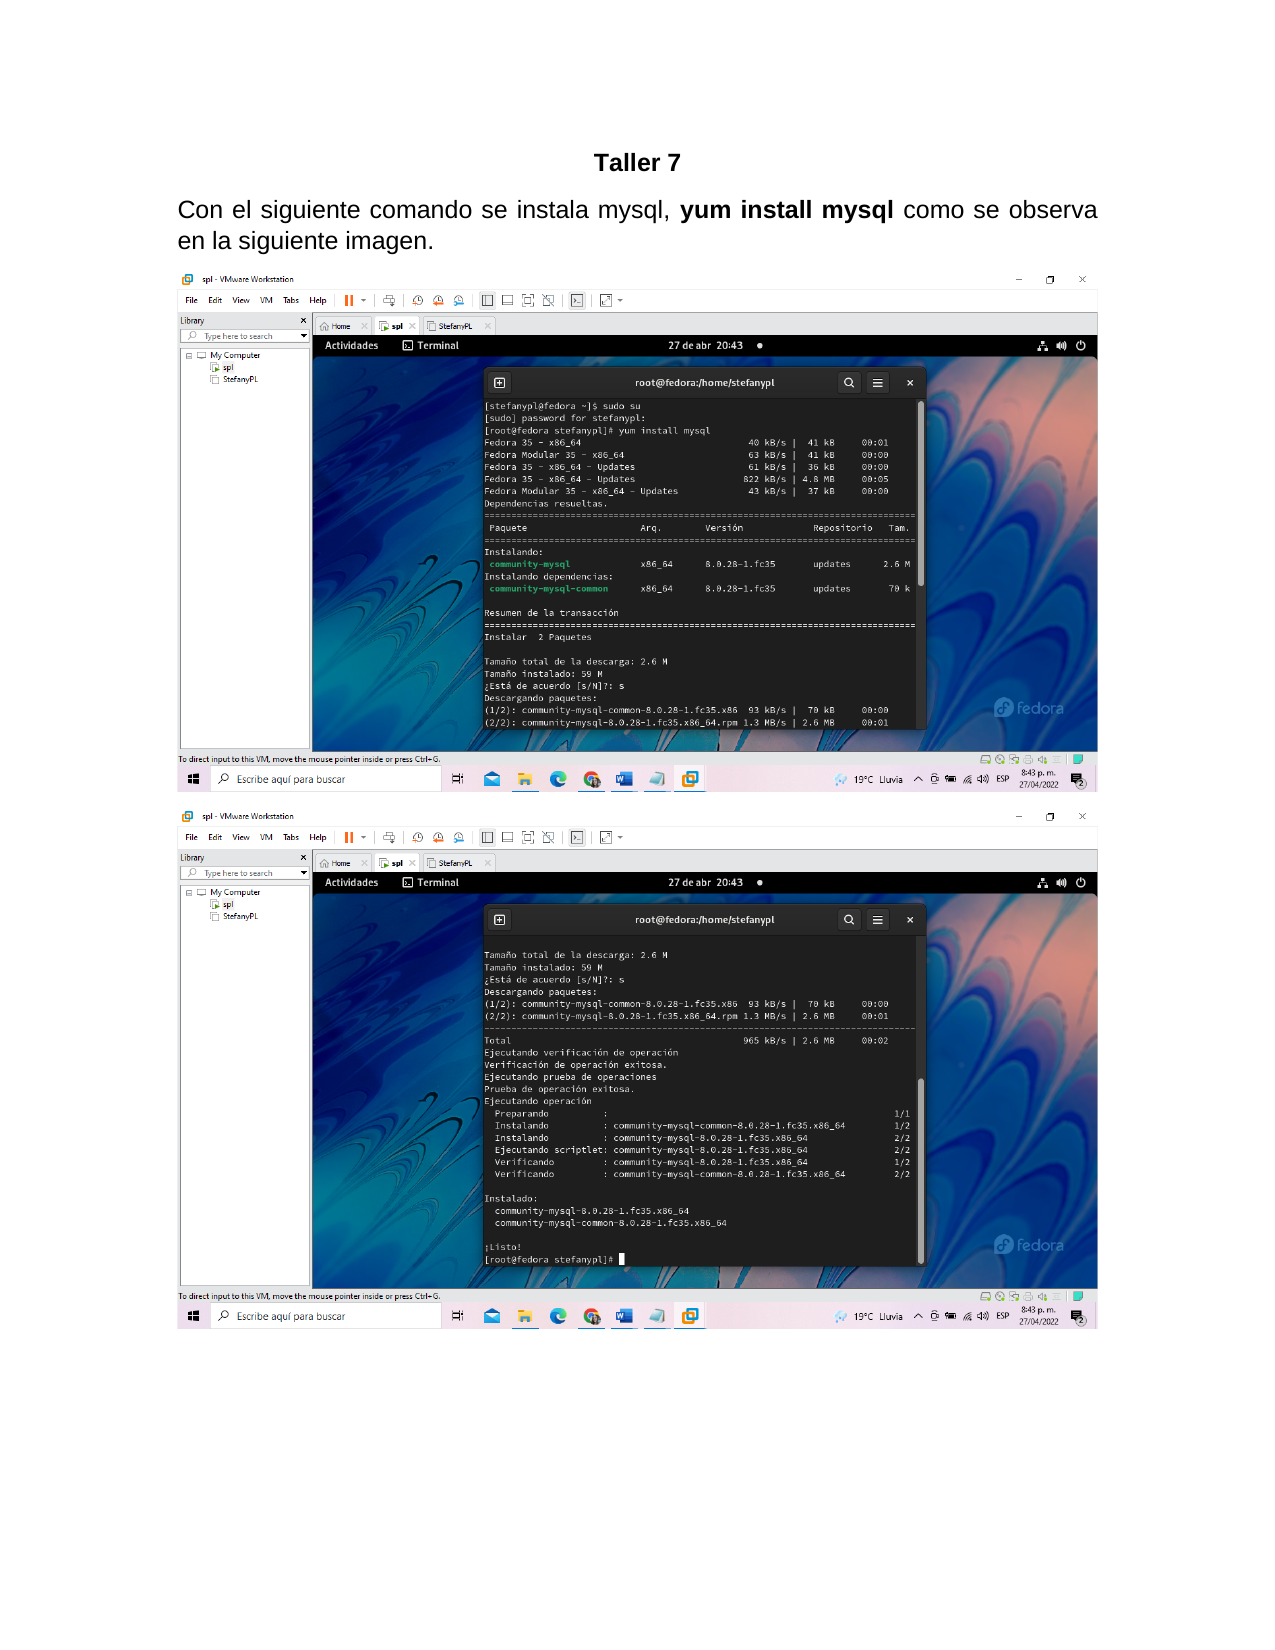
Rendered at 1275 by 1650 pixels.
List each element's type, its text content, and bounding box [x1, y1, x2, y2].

picture [177, 274, 1098, 792]
picture [177, 810, 1098, 1329]
text Con el siguiente comando se instala mysql, yum install mysql como se observa en la siguiente imagen. [177, 195, 1098, 255]
text Taller 7 [177, 148, 1098, 176]
